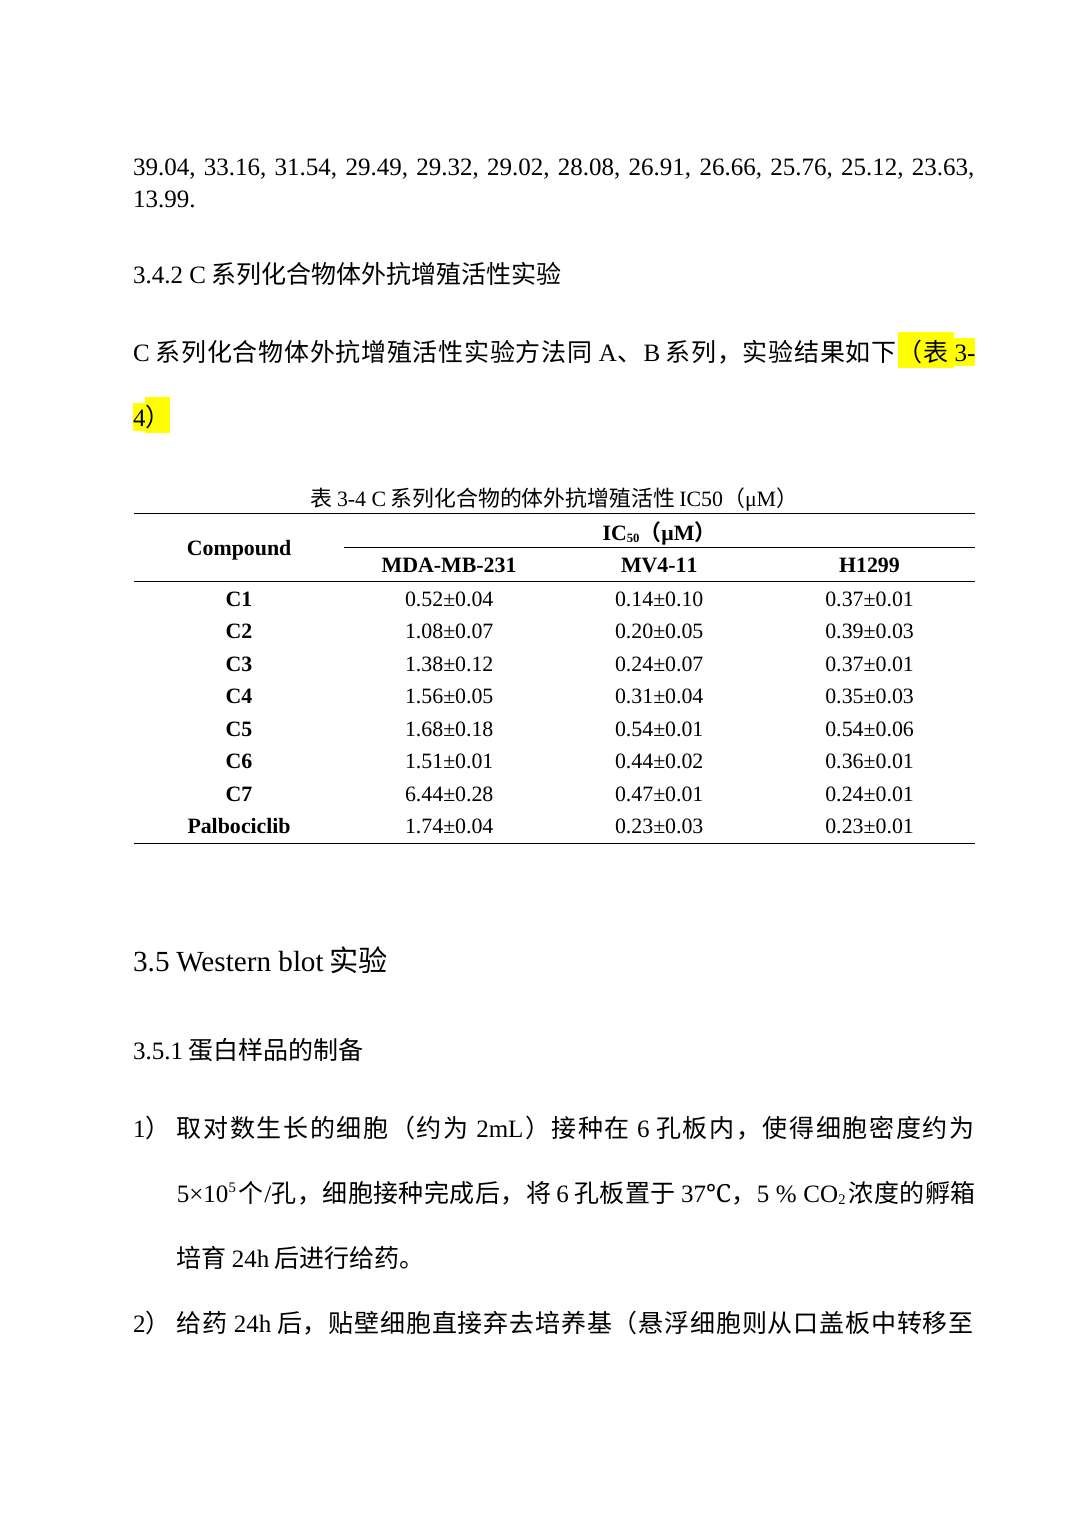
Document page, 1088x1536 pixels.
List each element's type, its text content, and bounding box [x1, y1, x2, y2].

table_cell 0.31±0.04 [554, 680, 764, 712]
table_cell 0.36±0.01 [764, 745, 974, 777]
table_cell C6 [134, 745, 344, 777]
table_cell 1.51±0.01 [344, 745, 554, 777]
table_cell C3 [134, 648, 344, 680]
table_cell 1.68±0.18 [344, 713, 554, 745]
table_cell C1 [134, 582, 344, 615]
table_cell 1.08±0.07 [344, 615, 554, 647]
table_cell 0.44±0.02 [554, 745, 764, 777]
text 表3-4 C系列化合物的体外抗增殖活性IC50（μM） [133, 480, 975, 513]
table_cell 0.14±0.10 [554, 582, 764, 615]
table_cell Palbociclib [134, 810, 344, 842]
table_cell 0.23±0.03 [554, 810, 764, 842]
text 3.5.1蛋白样品的制备 [133, 1016, 975, 1081]
list 取对数生长的细胞（约为2mL）接种在6孔板内，使得细胞密度约为5×105个/孔，细胞接种完成后，将6孔板置于37℃，5 % CO2浓度的孵箱培育24h后进行给药。 [133, 1094, 975, 1289]
table_cell 1.74±0.04 [344, 810, 554, 842]
table_cell 0.24±0.07 [554, 648, 764, 680]
table_cell 0.47±0.01 [554, 778, 764, 810]
table_header Compound [134, 514, 344, 581]
table_cell 0.52±0.04 [344, 582, 554, 615]
table_cell C4 [134, 680, 344, 712]
text 3.5 Western blot实验 [133, 926, 975, 991]
table_cell C7 [134, 778, 344, 810]
table_cell 0.39±0.03 [764, 615, 974, 647]
table_cell 1.56±0.05 [344, 680, 554, 712]
table_cell 1.38±0.12 [344, 648, 554, 680]
table_cell 0.54±0.01 [554, 713, 764, 745]
table_cell C2 [134, 615, 344, 647]
table_cell 0.54±0.06 [764, 713, 974, 745]
text C系列化合物体外抗增殖活性实验方法同A、B系列，实验结果如下（表3-4） [133, 318, 975, 448]
table_cell MDA-MB-231 [344, 548, 554, 581]
text 3.4.2 C系列化合物体外抗增殖活性实验 [133, 240, 975, 305]
table_cell C5 [134, 713, 344, 745]
table_header IC50（μM） [344, 514, 974, 547]
table_cell H1299 [764, 548, 974, 581]
table_cell 0.35±0.03 [764, 680, 974, 712]
table_cell 0.24±0.01 [764, 778, 974, 810]
table_cell 0.37±0.01 [764, 648, 974, 680]
table_cell 0.23±0.01 [764, 810, 974, 842]
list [133, 1289, 975, 1354]
table_cell 0.37±0.01 [764, 582, 974, 615]
table_cell 6.44±0.28 [344, 778, 554, 810]
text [133, 150, 975, 215]
table_cell 0.20±0.05 [554, 615, 764, 647]
table_cell MV4-11 [554, 548, 764, 581]
